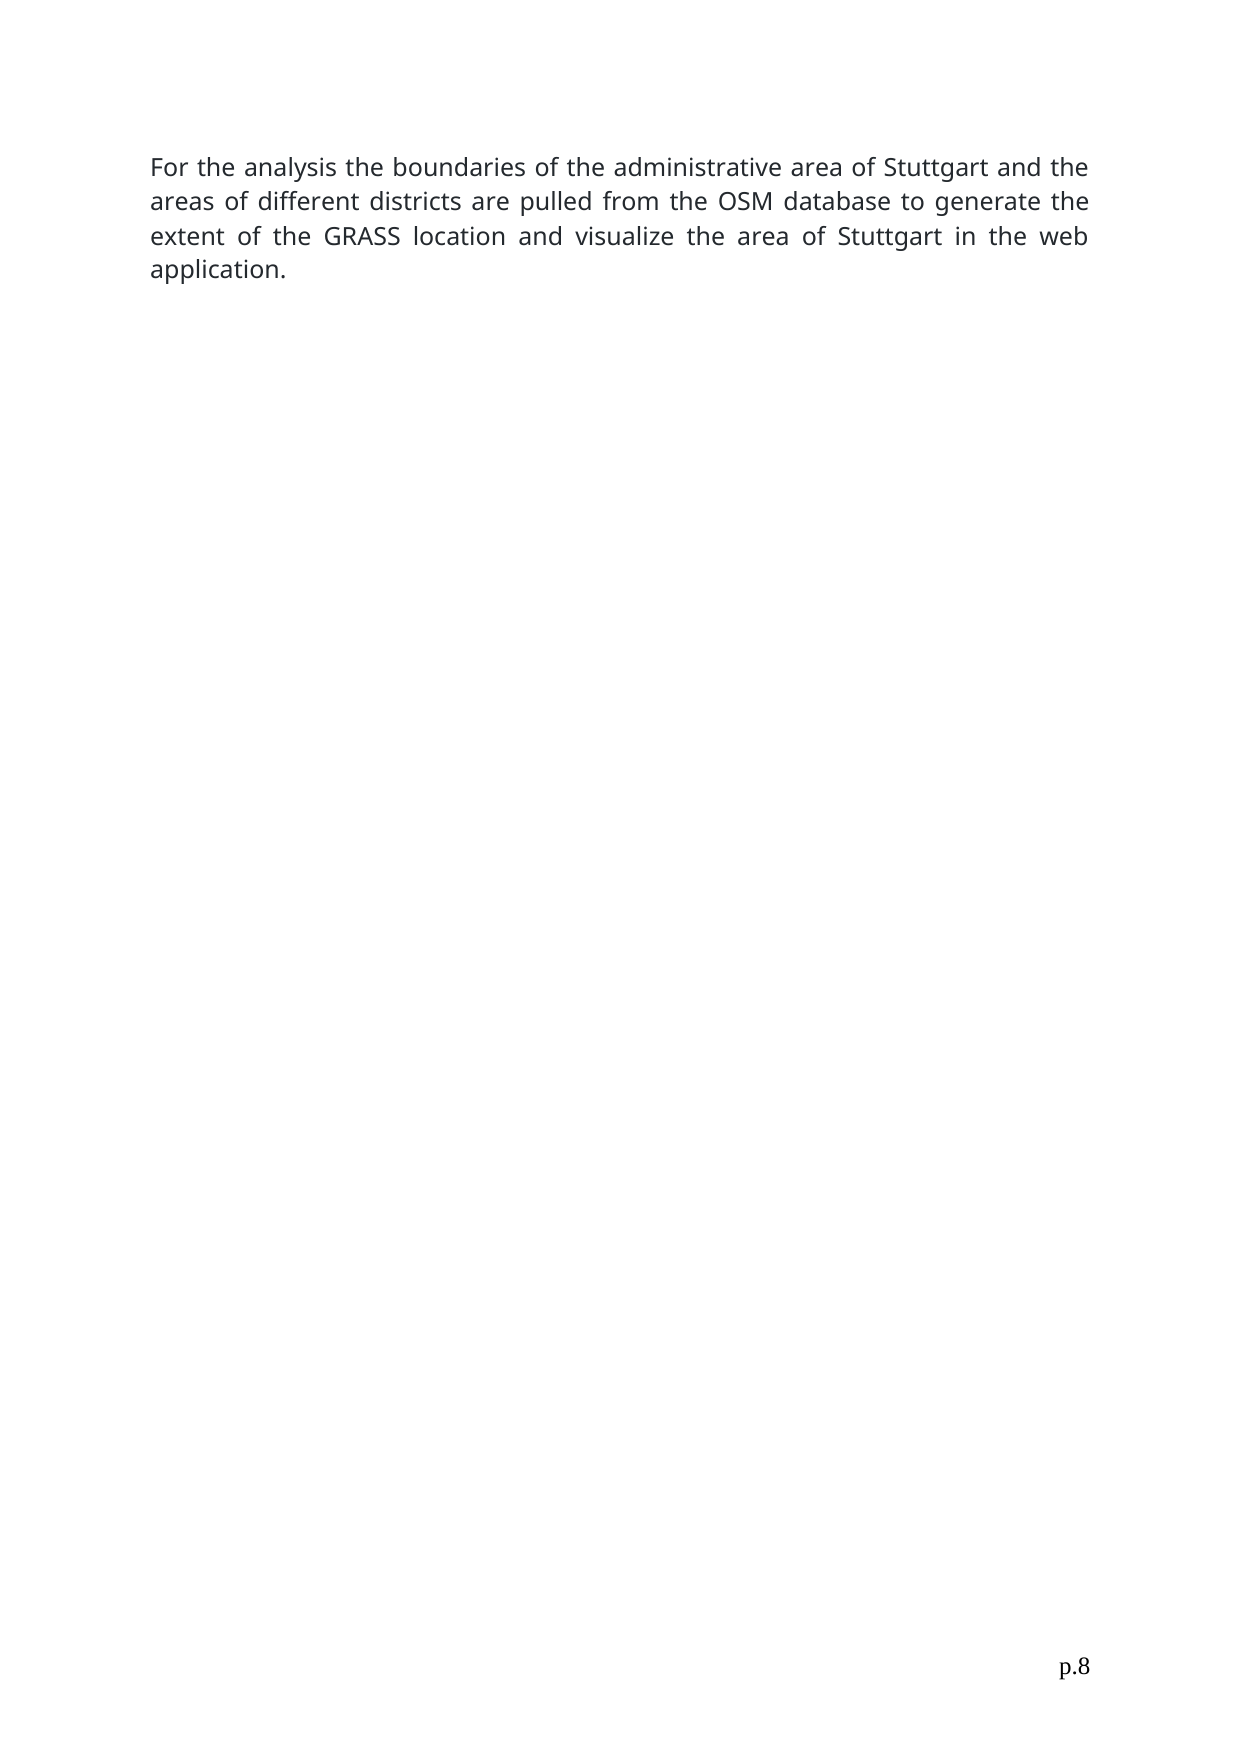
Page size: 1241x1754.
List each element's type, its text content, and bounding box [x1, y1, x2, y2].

text For the analysis the boundaries of the administrative area of Stuttgart and the areas of different districts are pulled from the OSM database to generate the extent of the GRASS location and visualize the area of Stuttgart in the web application. [150, 150, 1090, 286]
